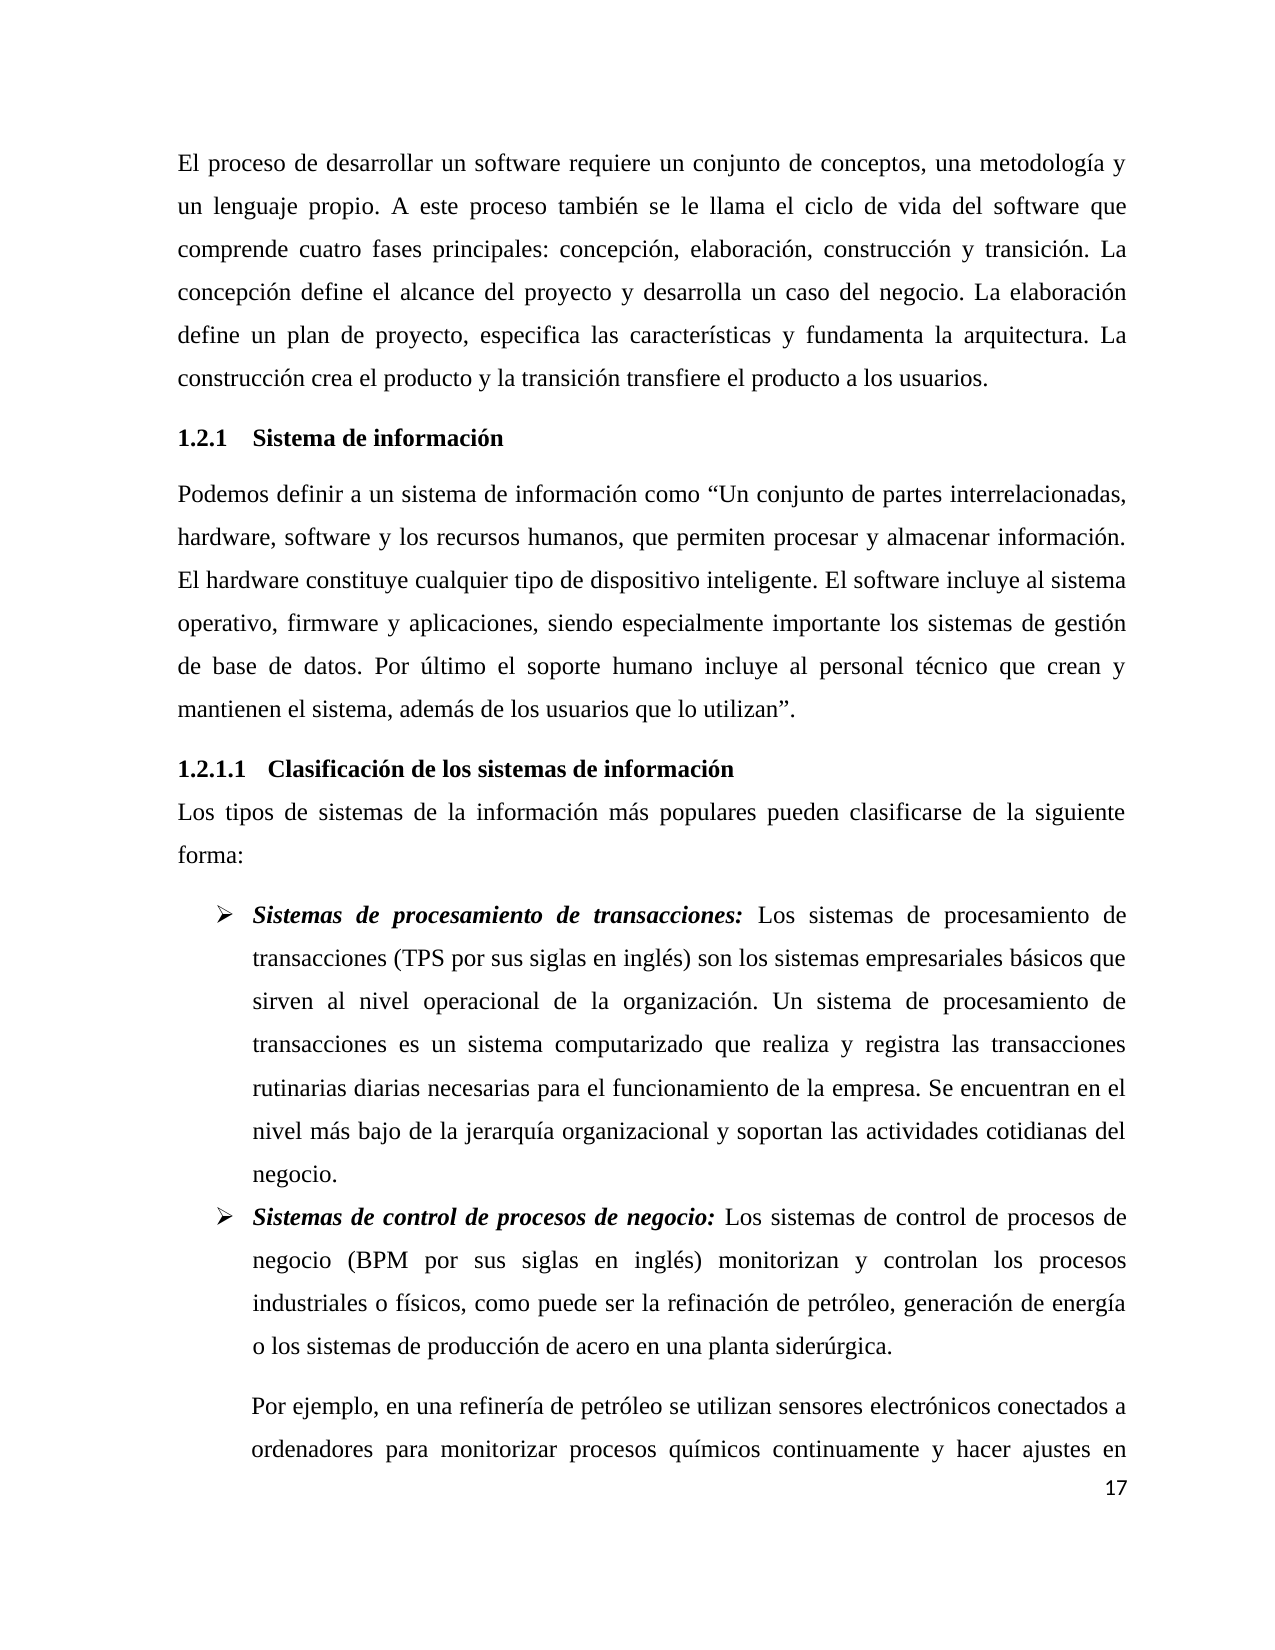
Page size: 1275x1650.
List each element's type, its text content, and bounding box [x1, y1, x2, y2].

list Sistemas de control de procesos de negocio: Los sistemas de control de procesos de negocio (BPM por sus siglas en inglés) monitorizan y controlan los procesos industriales o físicos, como puede ser la refinación de petróleo, generación de energía o los sistemas de producción de acero en una planta siderúrgica. [215, 1202, 1127, 1360]
text El proceso de desarrollar un software requiere un conjunto de conceptos, una metodología y un lenguaje propio. A este proceso también se le llama el ciclo de vida del software que comprende cuatro fases principales: concepción, elaboración, construcción y transición. La concepción define el alcance del proyecto y desarrolla un caso del negocio. La elaboración define un plan de proyecto, especifica las características y fundamenta la arquitectura. La construcción crea el producto y la transición transfiere el producto a los usuarios. [177, 148, 1127, 392]
subtitle Clasificación de los sistemas de información [177, 754, 1127, 783]
subtitle Sistema de información [177, 423, 1127, 452]
text Los tipos de sistemas de la información más populares pueden clasificarse de la siguiente forma: [177, 797, 1127, 869]
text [251, 1391, 1127, 1463]
text Podemos definir a un sistema de información como “Un conjunto de partes interrelacionadas, hardware, software y los recursos humanos, que permiten procesar y almacenar información. El hardware constituye cualquier tipo de dispositivo inteligente. El software incluye al sistema operativo, firmware y aplicaciones, siendo especialmente importante los sistemas de gestión de base de datos. Por último el soporte humano incluye al personal técnico que crean y mantienen el sistema, además de los usuarios que lo utilizan”. [177, 479, 1127, 723]
list Sistemas de procesamiento de transacciones: Los sistemas de procesamiento de transacciones (TPS por sus siglas en inglés) son los sistemas empresariales básicos que sirven al nivel operacional de la organización. Un sistema de procesamiento de transacciones es un sistema computarizado que realiza y registra las transacciones rutinarias diarias necesarias para el funcionamiento de la empresa. Se encuentran en el nivel más bajo de la jerarquía organizacional y soportan las actividades cotidianas del negocio. [215, 900, 1127, 1188]
